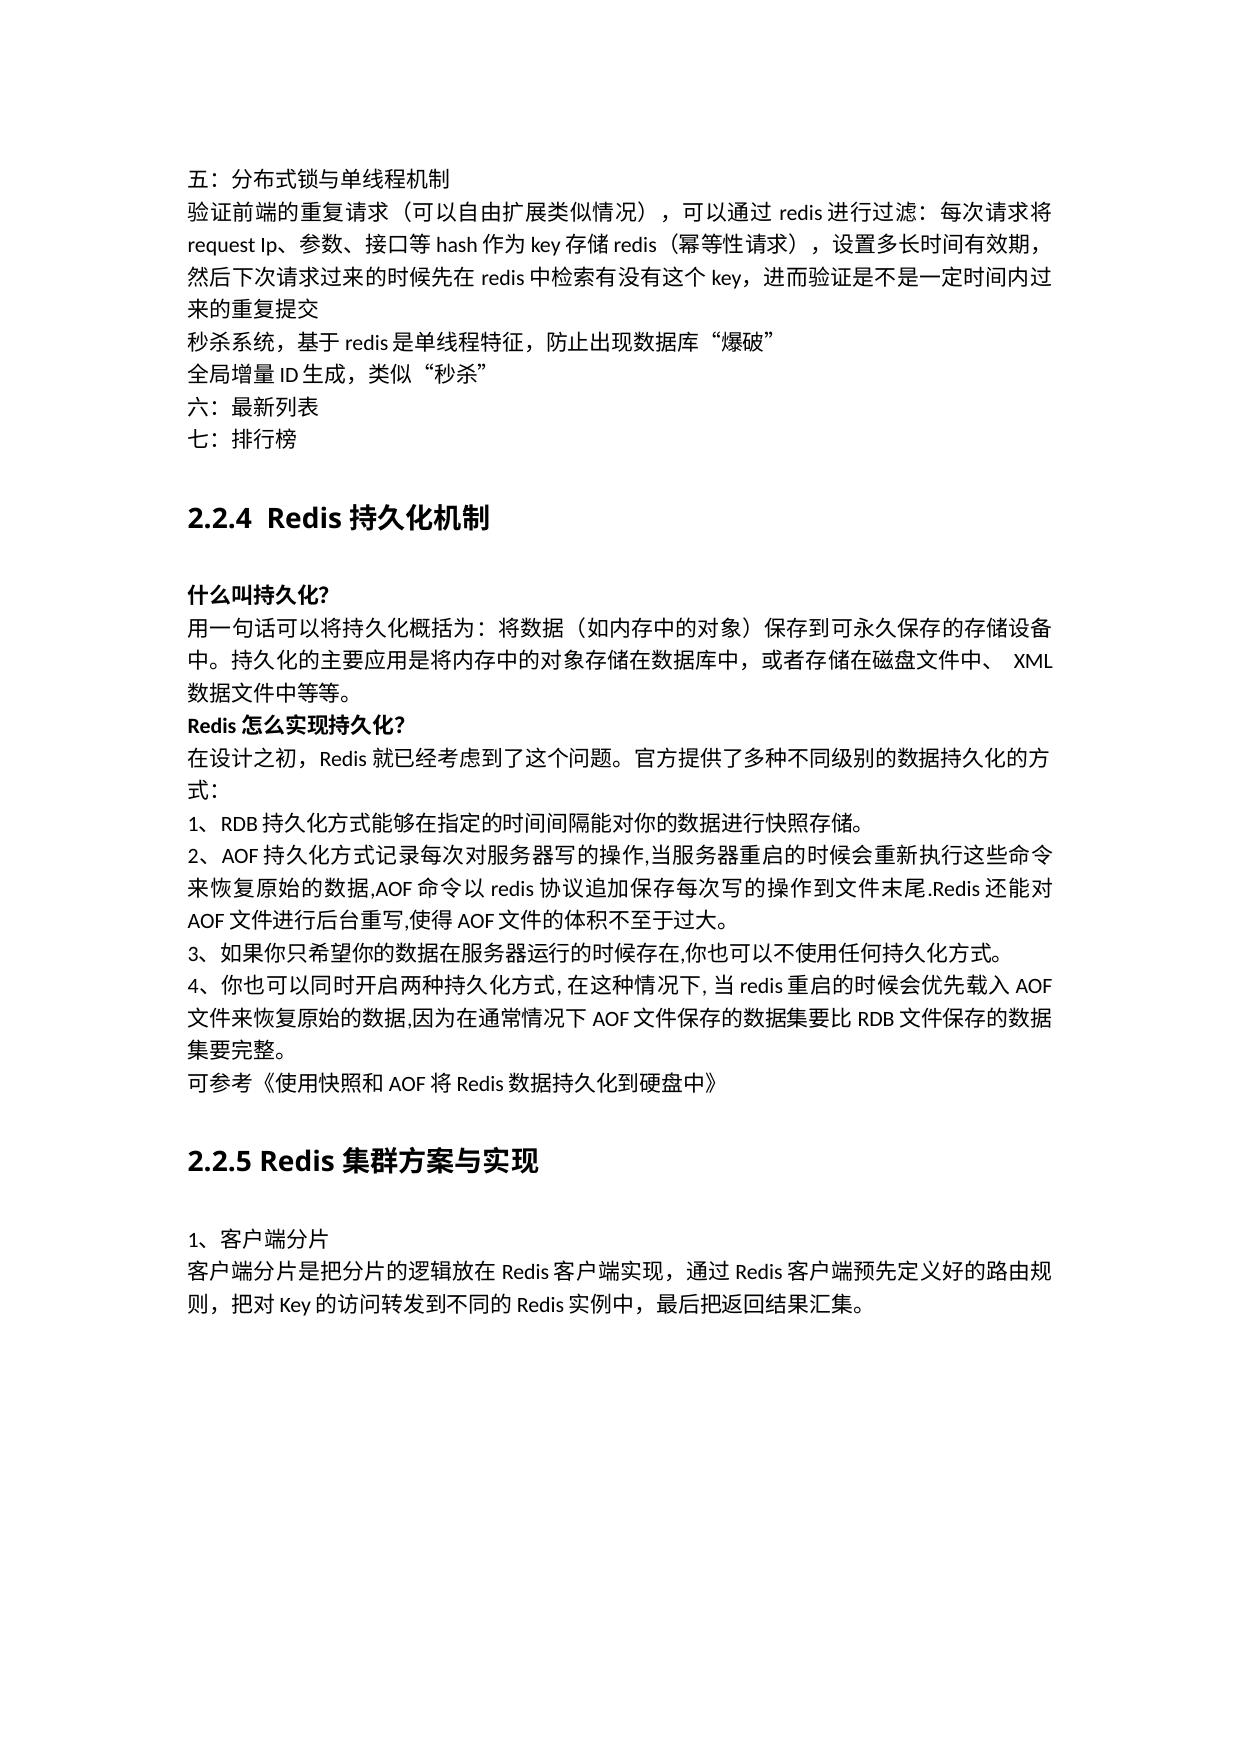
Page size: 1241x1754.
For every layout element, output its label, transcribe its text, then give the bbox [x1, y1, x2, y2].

text 1、客户端分片 [187, 1221, 1053, 1254]
text 客户端分片是把分片的逻辑放在Redis客户端实现，通过Redis客户端预先定义好的路由规则，把对Key的访问转发到不同的Redis实例中，最后把返回结果汇集。 [187, 1254, 1053, 1319]
list 4、你也可以同时开启两种持久化方式, 在这种情况下, 当redis重启的时候会优先载入AOF文件来恢复原始的数据,因为在通常情况下AOF文件保存的数据集要比RDB文件保存的数据集要完整。 [187, 968, 1053, 1065]
text 秒杀系统，基于redis是单线程特征，防止出现数据库“爆破” [187, 324, 1053, 357]
text 用一句话可以将持久化概括为：将数据（如内存中的对象）保存到可永久保存的存储设备中。持久化的主要应用是将内存中的对象存储在数据库中，或者存储在磁盘文件中、 XML 数据文件中等等。 [187, 610, 1053, 708]
text Redis 怎么实现持久化？ [187, 708, 1053, 740]
text 3、如果你只希望你的数据在服务器运行的时候存在,你也可以不使用任何持久化方式。 [187, 935, 1053, 968]
text 验证前端的重复请求（可以自由扩展类似情况），可以通过redis进行过滤：每次请求将request Ip、参数、接口等hash作为key存储redis（幂等性请求），设置多长时间有效期，然后下次请求过来的时候先在redis中检索有没有这个key，进而验证是不是一定时间内过来的重复提交 [187, 194, 1053, 324]
text 1、RDB持久化方式能够在指定的时间间隔能对你的数据进行快照存储。 [187, 805, 1053, 838]
subtitle 2.2.4 Redis 持久化机制 [187, 484, 1053, 549]
text 什么叫持久化？ [187, 578, 1053, 610]
text 可参考《使用快照和AOF将Redis数据持久化到硬盘中》 [187, 1065, 1053, 1098]
text 2、AOF持久化方式记录每次对服务器写的操作,当服务器重启的时候会重新执行这些命令来恢复原始的数据,AOF命令以redis协议追加保存每次写的操作到文件末尾.Redis还能对AOF文件进行后台重写,使得AOF文件的体积不至于过大。 [187, 838, 1053, 935]
text 五：分布式锁与单线程机制 [187, 162, 1053, 194]
subtitle 2.2.5 Redis 集群方案与实现 [187, 1127, 1053, 1192]
text 在设计之初，Redis 就已经考虑到了这个问题。官方提供了多种不同级别的数据持久化的方式： [187, 740, 1053, 805]
text 六：最新列表 [187, 389, 1053, 422]
text 全局增量ID生成，类似“秒杀” [187, 357, 1053, 389]
text 七：排行榜 [187, 422, 1053, 454]
